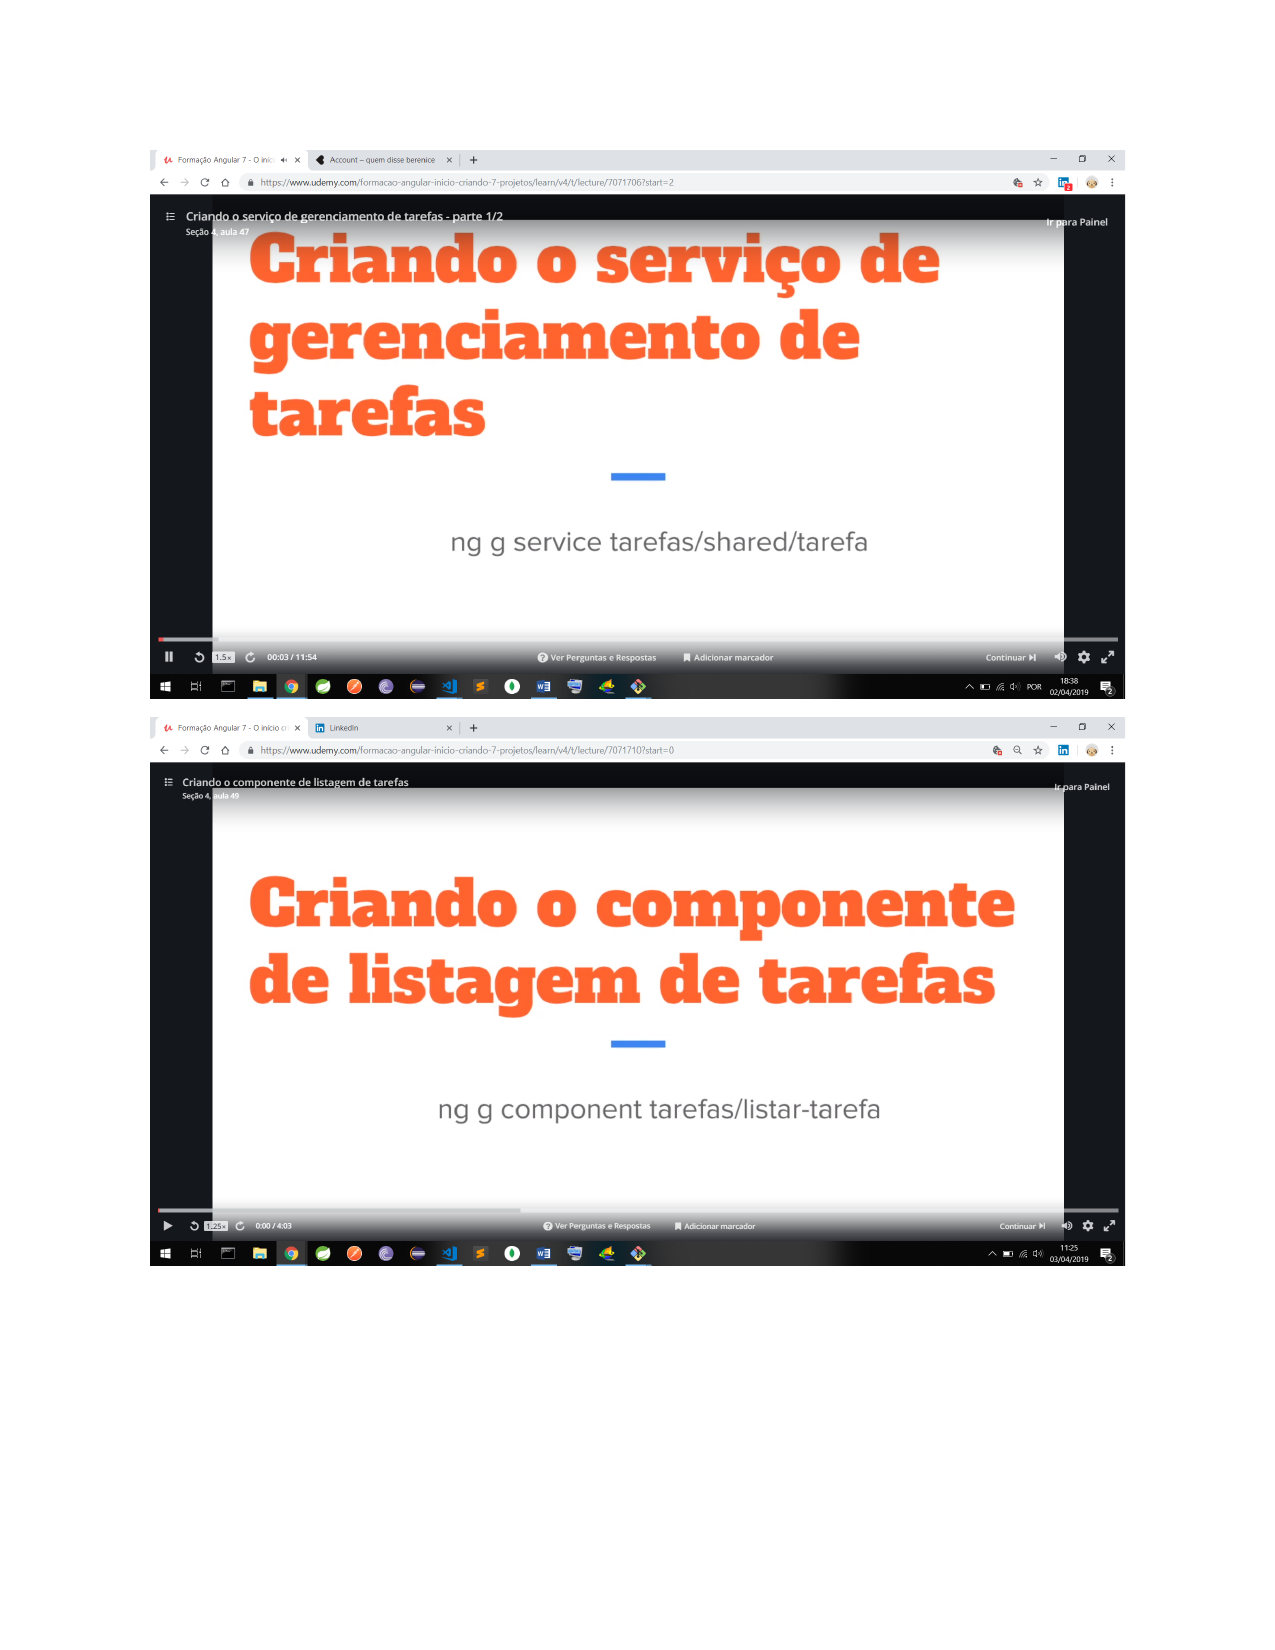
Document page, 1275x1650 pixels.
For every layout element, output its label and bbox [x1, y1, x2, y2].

picture [150, 150, 1125, 699]
picture [150, 717, 1125, 1266]
